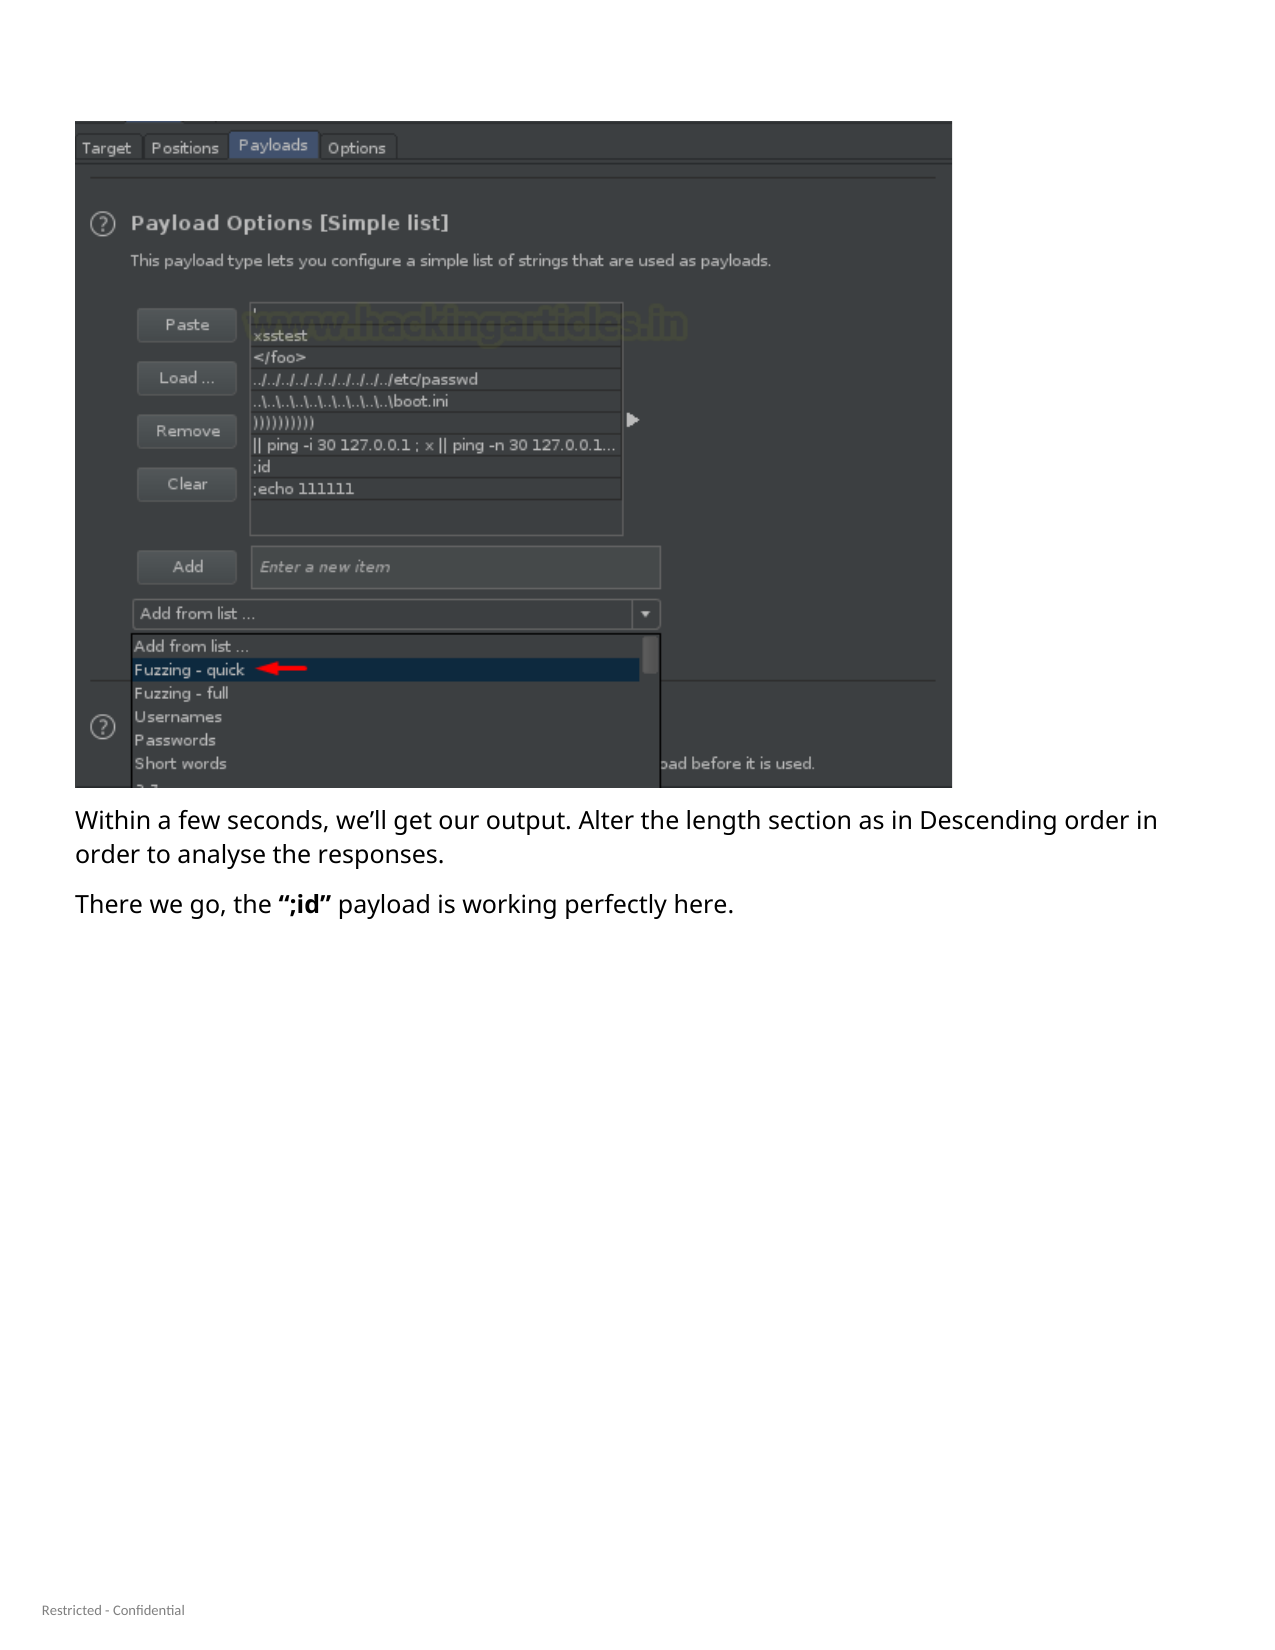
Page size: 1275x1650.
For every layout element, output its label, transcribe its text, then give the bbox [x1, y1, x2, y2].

text There we go, the “;id” payload is working perfectly here. [75, 887, 1200, 921]
text Within a few seconds, we’ll get our output. Alter the length section as in Descending order in order to analyse the responses. [75, 803, 1200, 871]
picture [75, 121, 953, 788]
